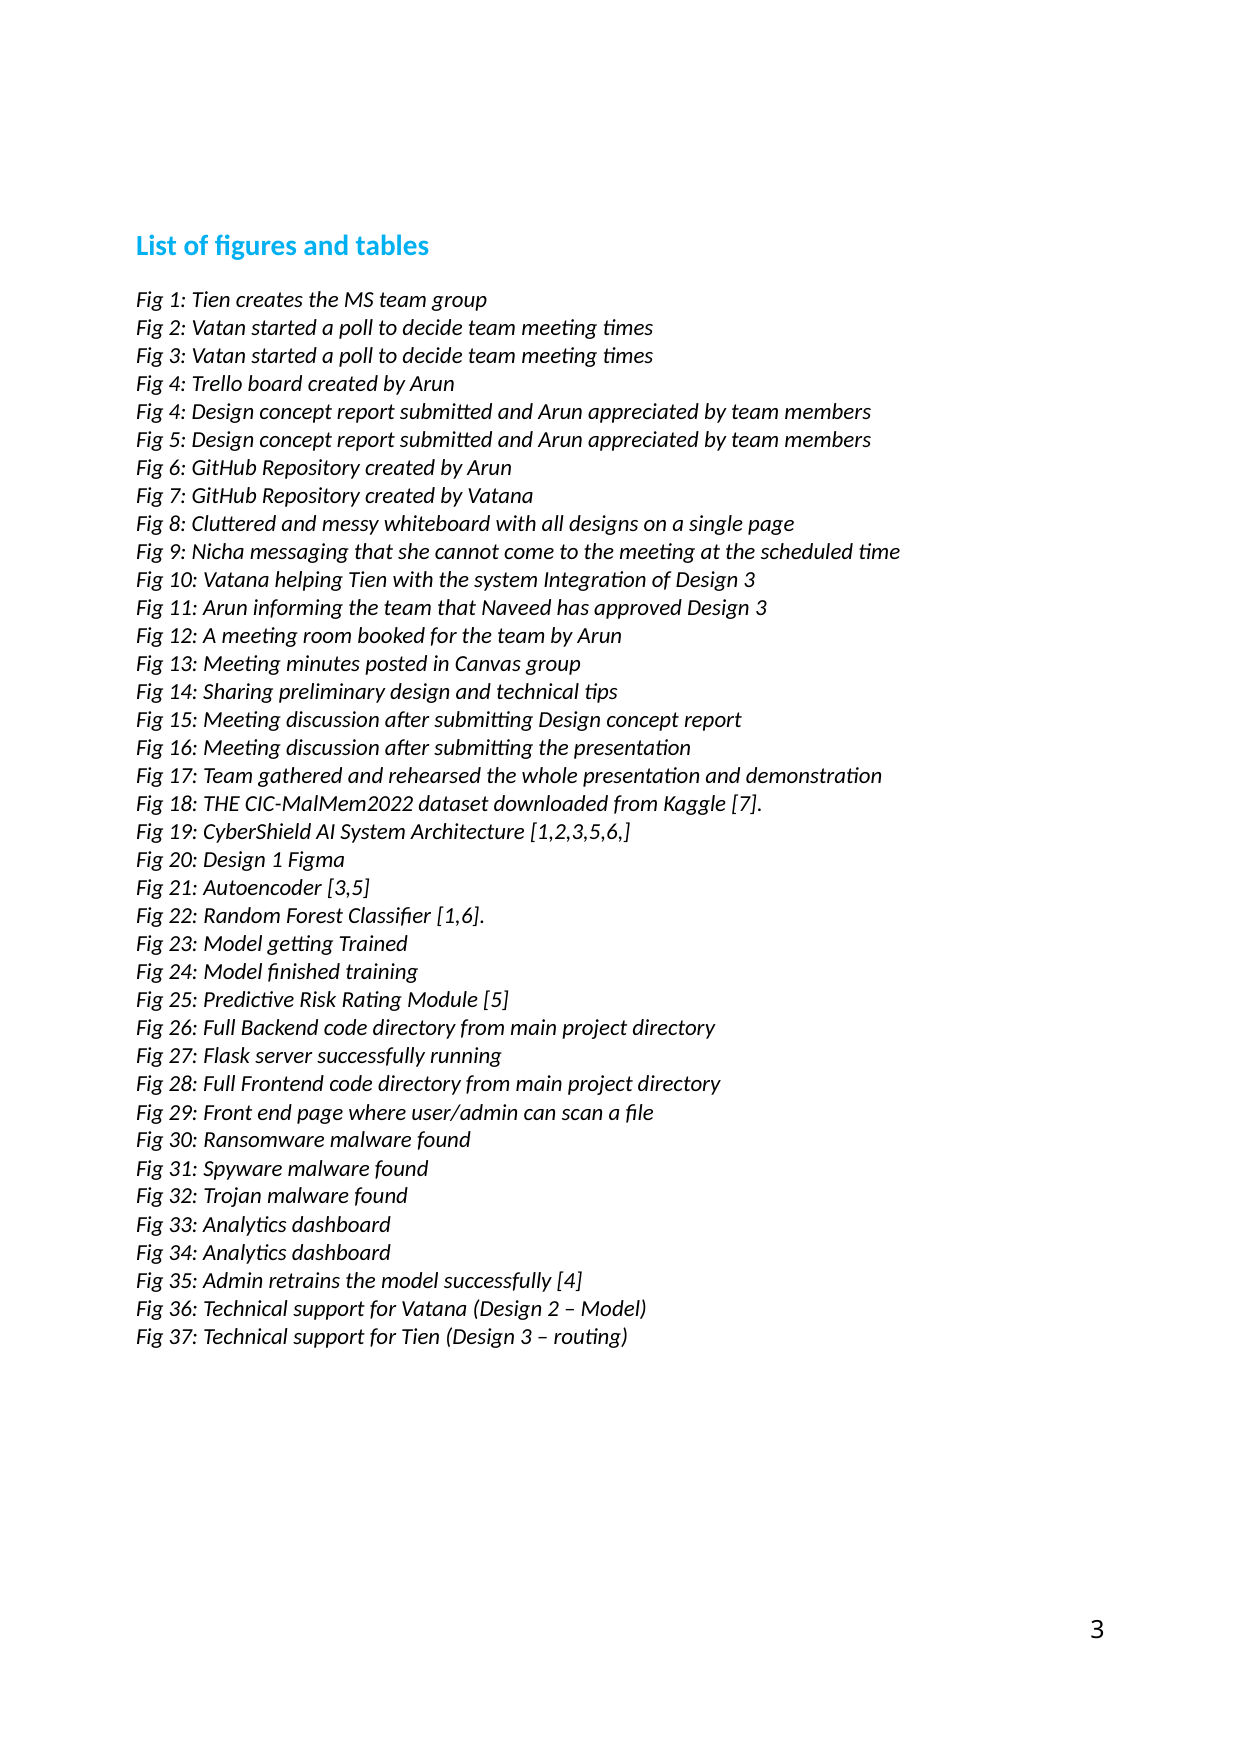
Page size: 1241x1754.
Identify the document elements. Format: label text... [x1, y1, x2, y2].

text Fig 23: Model getting Trained [136, 929, 1104, 957]
text Fig 27: Flask server successfully running [136, 1042, 1104, 1069]
text Fig 30: Ransomware malware found [136, 1126, 1104, 1154]
text Fig 25: Predictive Risk Rating Module [5] [136, 986, 1104, 1013]
text Fig 6: GitHub Repository created by Arun [136, 453, 1104, 481]
text Fig 37: Technical support for Tien (Design 3 – routing) [136, 1322, 1104, 1350]
text Fig 19: CyberShield AI System Architecture [1,2,3,5,6,] [136, 817, 1104, 845]
text Fig 9: Nicha messaging that she cannot come to the meeting at the scheduled time [136, 537, 1104, 565]
text Fig 3: Vatan started a poll to decide team meeting times [136, 341, 1104, 369]
text Fig 8: Cluttered and messy whiteboard with all designs on a single page [136, 509, 1104, 537]
text Fig 36: Technical support for Vatana (Design 2 – Model) [136, 1294, 1104, 1322]
text Fig 33: Analytics dashboard [136, 1210, 1104, 1238]
text Fig 22: Random Forest Classifier [1,6]. [136, 901, 1104, 929]
text Fig 13: Meeting minutes posted in Canvas group [136, 649, 1104, 677]
text Fig 4: Trello board created by Arun [136, 369, 1104, 397]
text Fig 14: Sharing preliminary design and technical tips [136, 677, 1104, 705]
text Fig 24: Model finished training [136, 957, 1104, 986]
text Fig 21: Autoencoder [3,5] [136, 873, 1104, 901]
text Fig 18: THE CIC-MalMem2022 dataset downloaded from Kaggle [7]. [136, 789, 1104, 817]
text Fig 12: A meeting room booked for the team by Arun [136, 621, 1104, 649]
text Fig 4: Design concept report submitted and Arun appreciated by team members [136, 397, 1104, 425]
text Fig 31: Spyware malware found [136, 1154, 1104, 1182]
text Fig 32: Trojan malware found [136, 1182, 1104, 1210]
text Fig 29: Front end page where user/admin can scan a file [136, 1098, 1104, 1126]
text Fig 17: Team gathered and rehearsed the whole presentation and demonstration [136, 761, 1104, 789]
text Fig 28: Full Frontend code directory from main project directory [136, 1069, 1104, 1098]
text Fig 20: Design 1 Figma [136, 845, 1104, 873]
text Fig 35: Admin retrains the model successfully [4] [136, 1266, 1104, 1294]
text Fig 11: Arun informing the team that Naveed has approved Design 3 [136, 593, 1104, 621]
text Fig 16: Meeting discussion after submitting the presentation [136, 733, 1104, 761]
text Fig 2: Vatan started a poll to decide team meeting times [136, 313, 1104, 341]
text Fig 34: Analytics dashboard [136, 1238, 1104, 1266]
text Fig 26: Full Backend code directory from main project directory [136, 1013, 1104, 1042]
text Fig 7: GitHub Repository created by Vatana [136, 481, 1104, 509]
text Fig 10: Vatana helping Tien with the system Integration of Design 3 [136, 565, 1104, 593]
text Fig 15: Meeting discussion after submitting Design concept report [136, 705, 1104, 733]
text List of figures and tables [136, 227, 1104, 263]
text Fig 5: Design concept report submitted and Arun appreciated by team members [136, 425, 1104, 453]
text Fig 1: Tien creates the MS team group [136, 285, 1104, 313]
